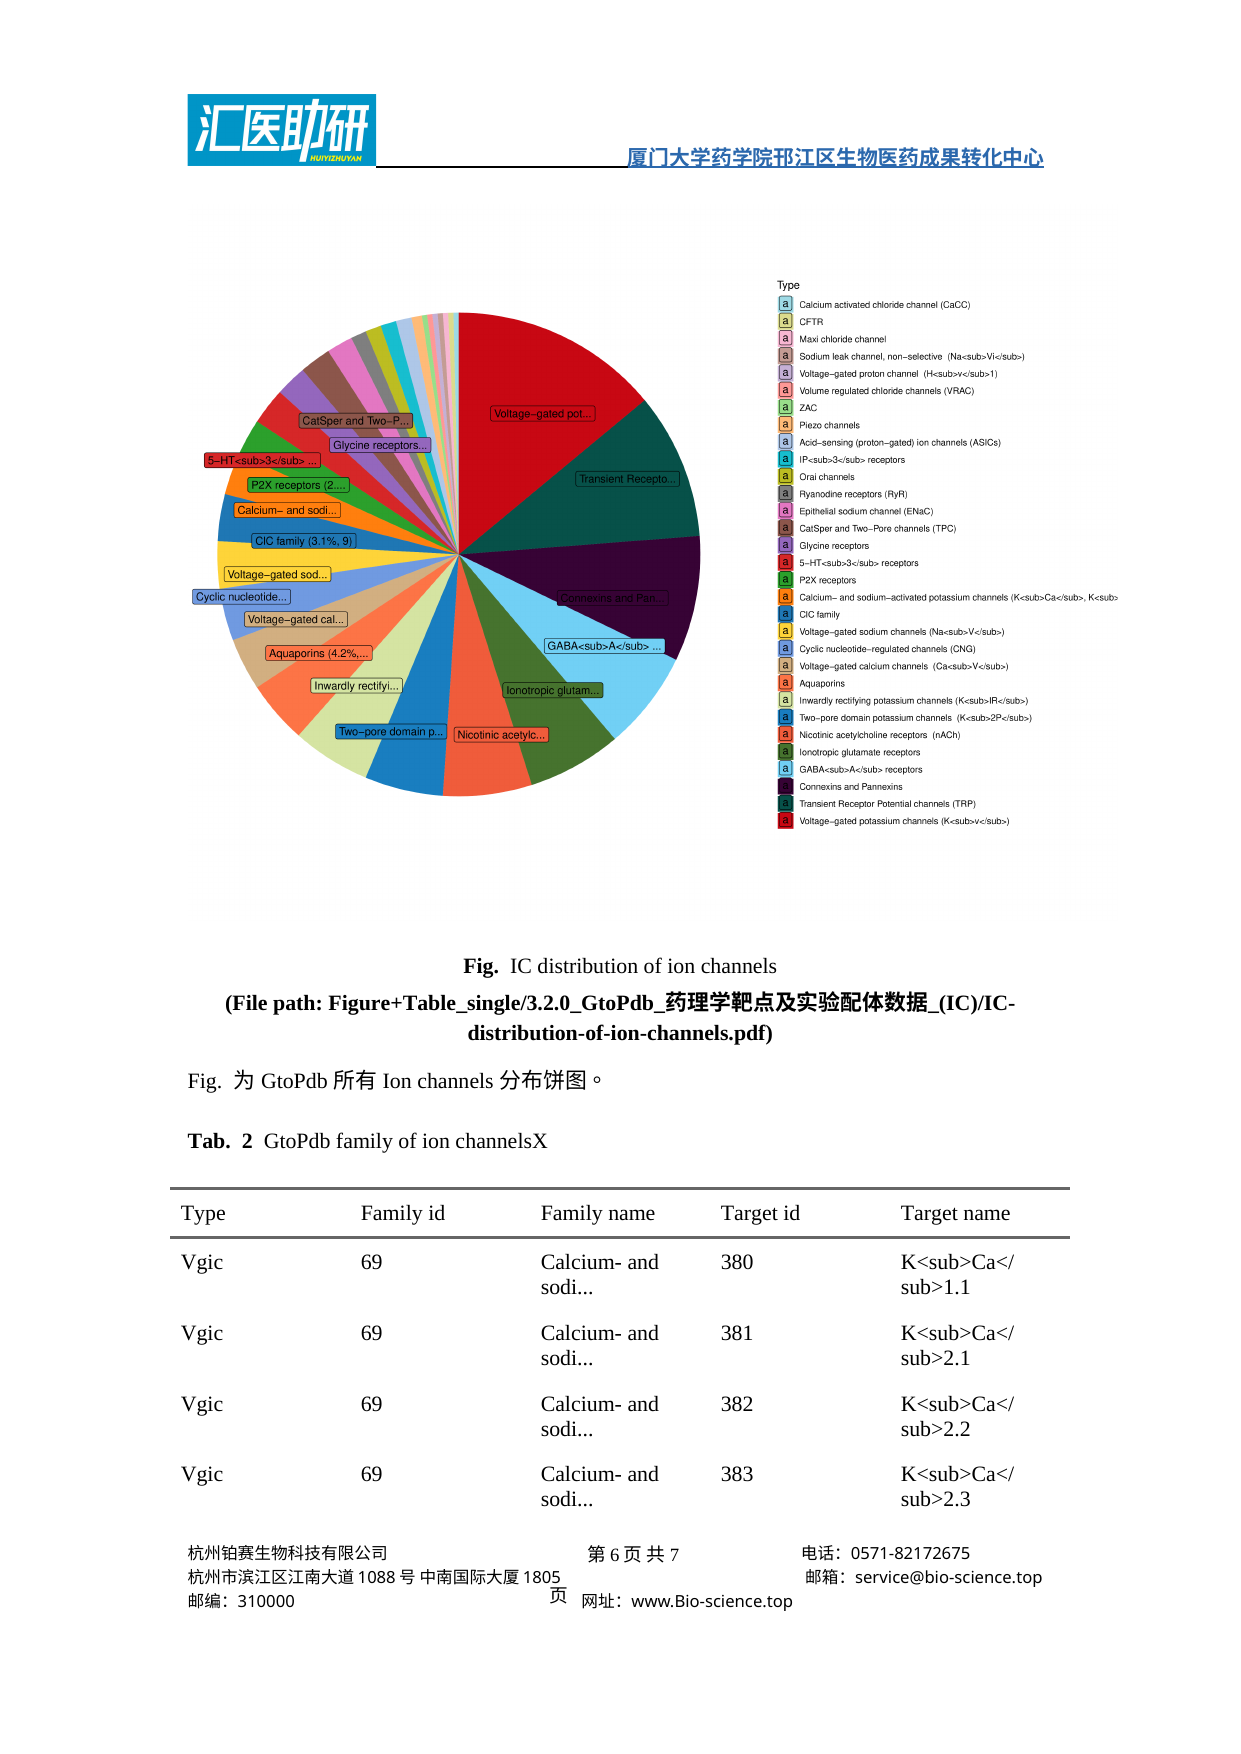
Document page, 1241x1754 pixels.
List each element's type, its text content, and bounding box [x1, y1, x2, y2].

table_cell 382 [710, 1381, 890, 1451]
picture [243, 106, 284, 150]
picture [327, 106, 368, 150]
table_cell K<sub>Ca</sub>2.3 [890, 1451, 1070, 1522]
picture [204, 106, 210, 114]
table_cell Calcium- and sodi... [530, 1239, 710, 1310]
table_cell Vgic [170, 1239, 350, 1310]
picture [201, 118, 208, 127]
table_cell 69 [350, 1310, 530, 1381]
table_header Family name [530, 1190, 710, 1236]
picture [210, 106, 243, 150]
picture [187, 204, 1118, 921]
table_cell 383 [710, 1451, 890, 1522]
table_cell 69 [350, 1239, 530, 1310]
text Fig. 为 GtoPdb 所有 Ion channels 分布饼图。 [187, 1065, 1053, 1094]
text Fig. IC distribution of ion channels [187, 953, 1053, 979]
table_cell 69 [350, 1381, 530, 1451]
table_cell 69 [350, 1451, 530, 1522]
table_cell 381 [710, 1310, 890, 1381]
text (File path: Figure+Table_single/3.2.0_GtoPdb_药理学靶点及实验配体数据_(IC)/IC-distribution-of-ion-channels.pdf) [187, 986, 1053, 1046]
table_header Type [170, 1190, 350, 1236]
picture [282, 99, 327, 161]
table_cell Vgic [170, 1451, 350, 1522]
table_cell K<sub>Ca</sub>2.1 [890, 1310, 1070, 1381]
table_header Family id [350, 1190, 530, 1236]
picture [196, 131, 208, 150]
table_cell Calcium- and sodi... [530, 1310, 710, 1381]
table_header Target id [710, 1190, 890, 1236]
table_cell Vgic [170, 1381, 350, 1451]
table_cell Vgic [170, 1310, 350, 1381]
table_cell Calcium- and sodi... [530, 1451, 710, 1522]
table_header Target name [890, 1190, 1070, 1236]
table_cell K<sub>Ca</sub>1.1 [890, 1239, 1070, 1310]
table_cell 380 [710, 1239, 890, 1310]
table_cell K<sub>Ca</sub>2.2 [890, 1381, 1070, 1451]
table_cell Calcium- and sodi... [530, 1381, 710, 1451]
